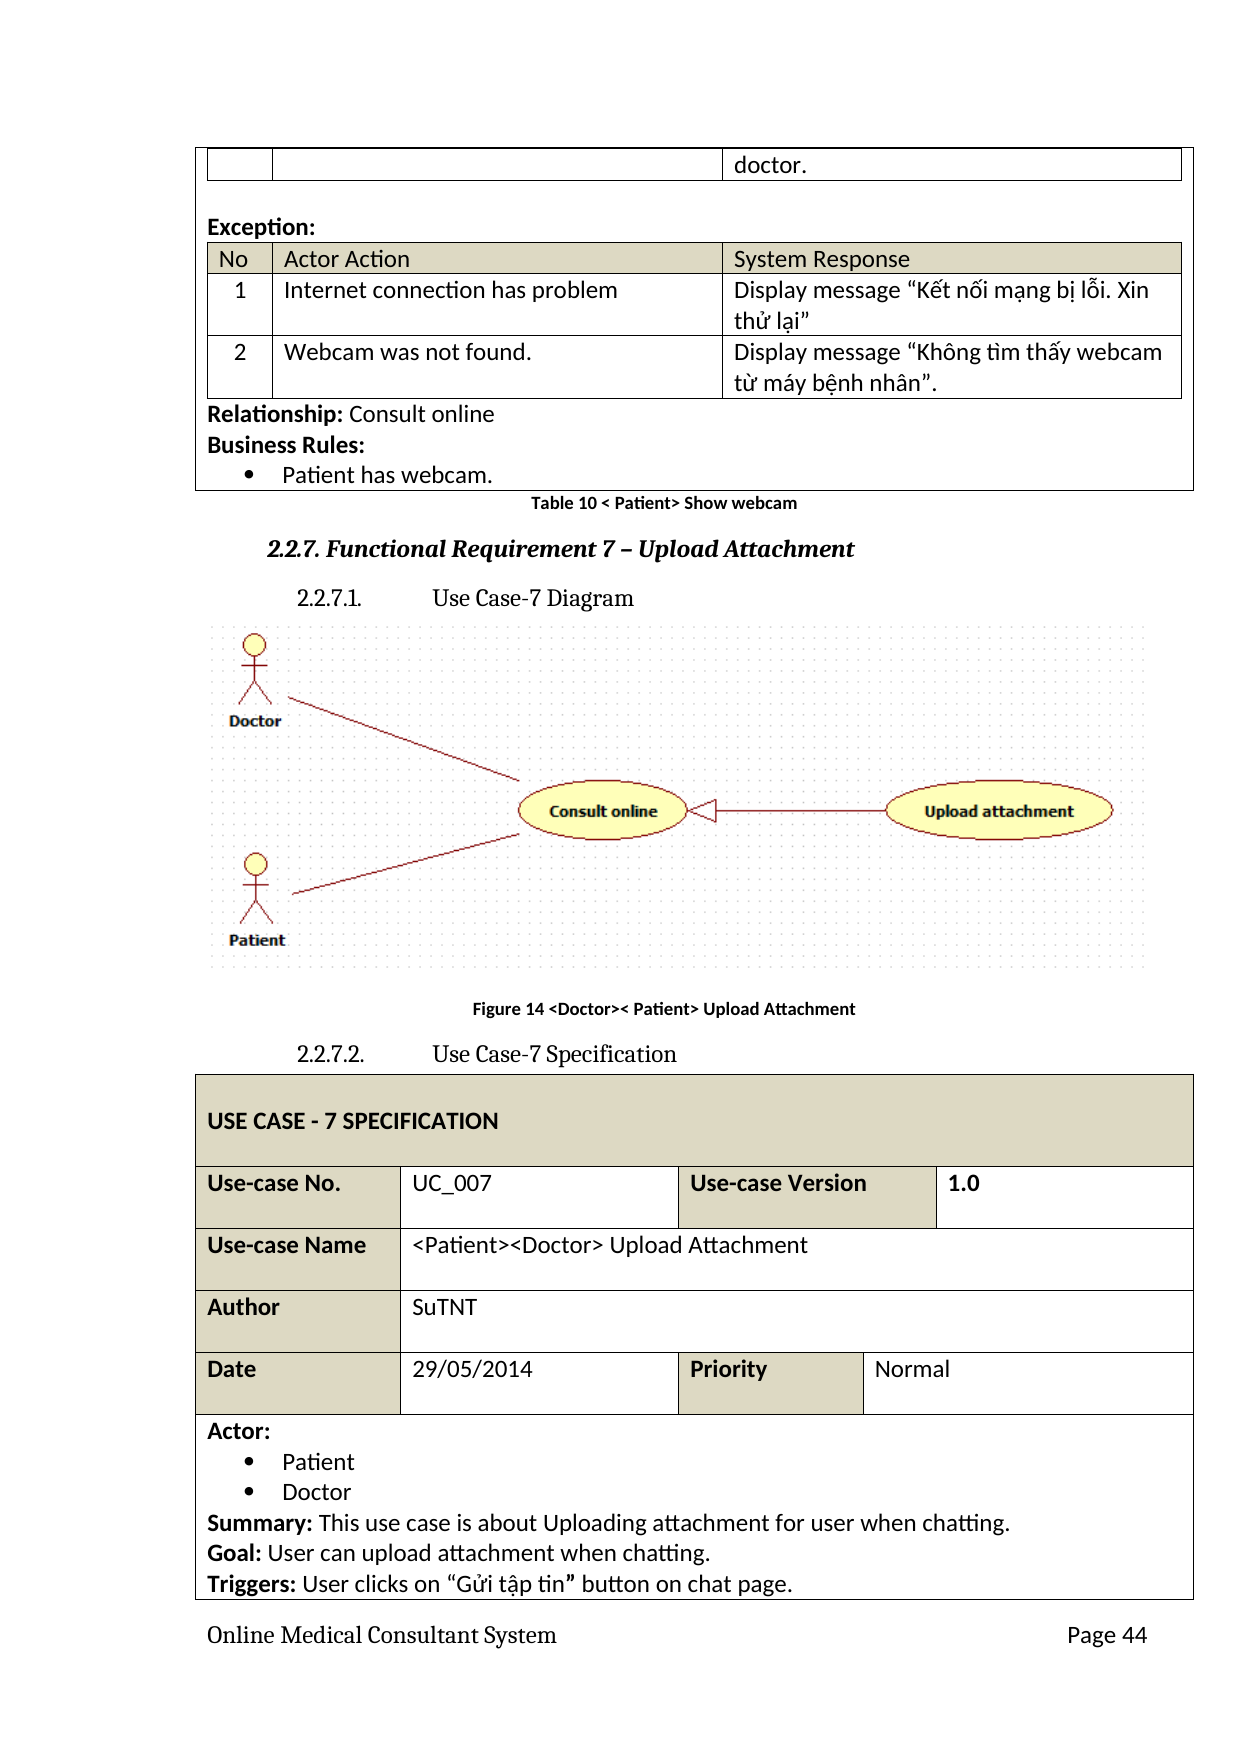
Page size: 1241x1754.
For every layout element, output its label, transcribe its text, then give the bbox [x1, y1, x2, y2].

table_header USE CASE - 7 SPECIFICATION [196, 1075, 1193, 1166]
table_cell <Patient><Doctor> Upload Attachment [401, 1229, 1193, 1290]
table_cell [196, 1415, 1193, 1598]
text Table 10 < Patient> Show webcam [207, 491, 1122, 514]
table_cell Use-case No. [196, 1167, 400, 1228]
table_cell 1.0 [937, 1167, 1193, 1228]
table_cell 29/05/2014 [401, 1353, 678, 1414]
picture [207, 617, 1148, 972]
table_cell UC_007 [401, 1167, 678, 1228]
subtitle Functional Requirement 7 – Upload Attachment [267, 535, 1122, 563]
table_cell SuTNT [401, 1291, 1193, 1352]
table_cell Priority [679, 1353, 863, 1414]
subtitle Use Case-7 Specification [282, 1040, 1122, 1069]
subtitle Use Case-7 Diagram [282, 584, 1122, 613]
table_cell Use-case Version [679, 1167, 936, 1228]
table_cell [196, 148, 1193, 490]
text Figure 14 <Doctor>< Patient> Upload Attachment [207, 997, 1122, 1019]
table_cell Use-case Name [196, 1229, 400, 1290]
table_cell Author [196, 1291, 400, 1352]
table_cell Date [196, 1353, 400, 1414]
table_cell Normal [864, 1353, 1193, 1414]
